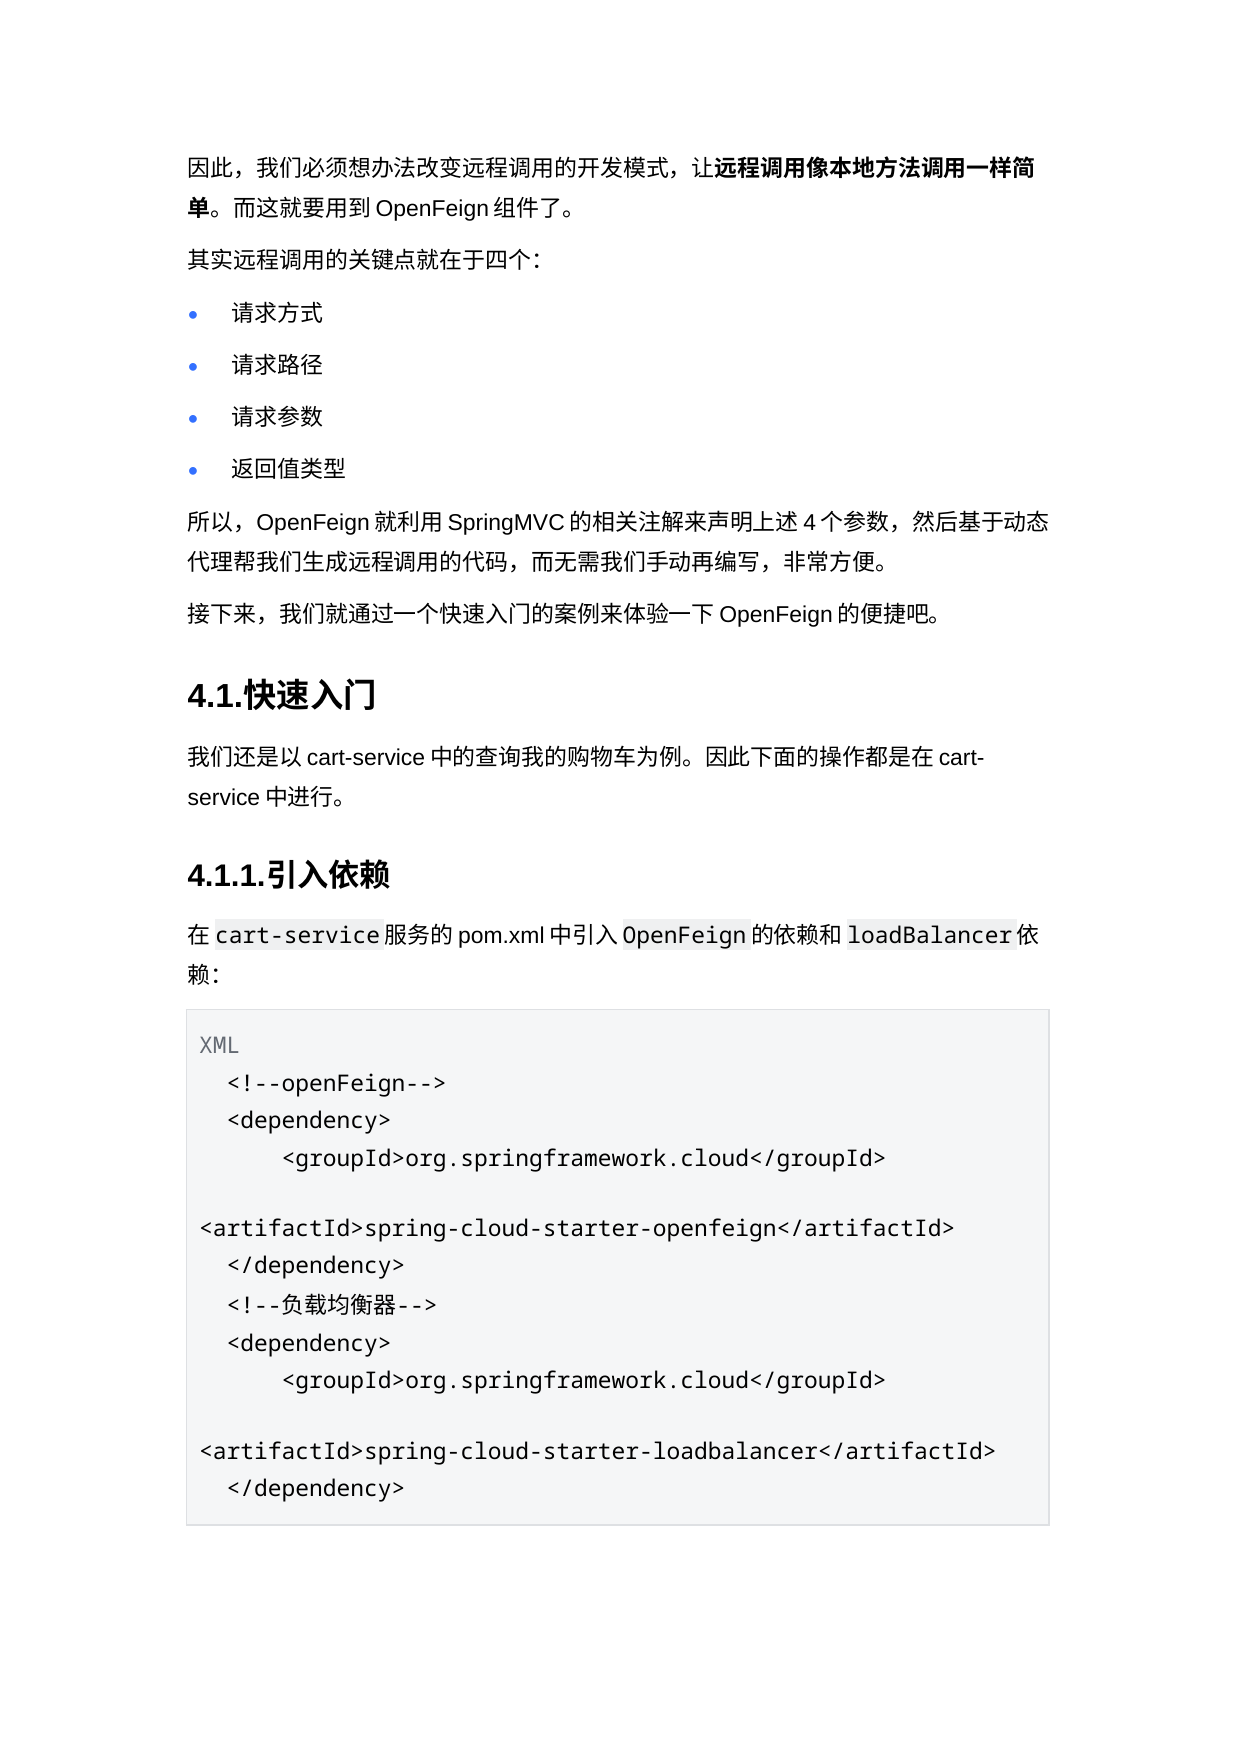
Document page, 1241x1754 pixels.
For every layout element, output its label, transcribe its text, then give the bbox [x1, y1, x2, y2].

text 我们还是以cart-service中的查询我的购物车为例。因此下面的操作都是在cart-service中进行。 [187, 739, 1053, 812]
text 4.1.快速入门 [187, 669, 1053, 717]
text 接下来，我们就通过一个快速入门的案例来体验一下OpenFeign的便捷吧。 [187, 596, 1053, 629]
text 所以，OpenFeign就利用SpringMVC的相关注解来声明上述4个参数，然后基于动态代理帮我们生成远程调用的代码，而无需我们手动再编写，非常方便。 [187, 503, 1053, 577]
list 返回值类型 [187, 451, 1053, 484]
text 在cart-service服务的pom.xml中引入OpenFeign的依赖和loadBalancer依赖： [187, 917, 1053, 990]
text 因此，我们必须想办法改变远程调用的开发模式，让远程调用像本地方法调用一样简单。而这就要用到OpenFeign组件了。 [187, 150, 1053, 223]
list 请求方式 [187, 294, 1053, 328]
list 请求参数 [187, 399, 1053, 432]
list 请求路径 [187, 347, 1053, 380]
text 其实远程调用的关键点就在于四个： [187, 242, 1053, 275]
text 4.1.1.引入依赖 [187, 850, 1053, 895]
table_header XML <!--openFeign--> <dependency> <groupId>org.springframework.cloud</groupId> <artifactId>spring-cloud-starter-openfeign</artifactId> </dependency> <!--负载均衡器--> <dependency> <groupId>org.springframework.cloud</groupId> <artifactId>spring-cloud-starter-loadbalancer</artifactId> </dependency> [187, 1010, 1048, 1524]
